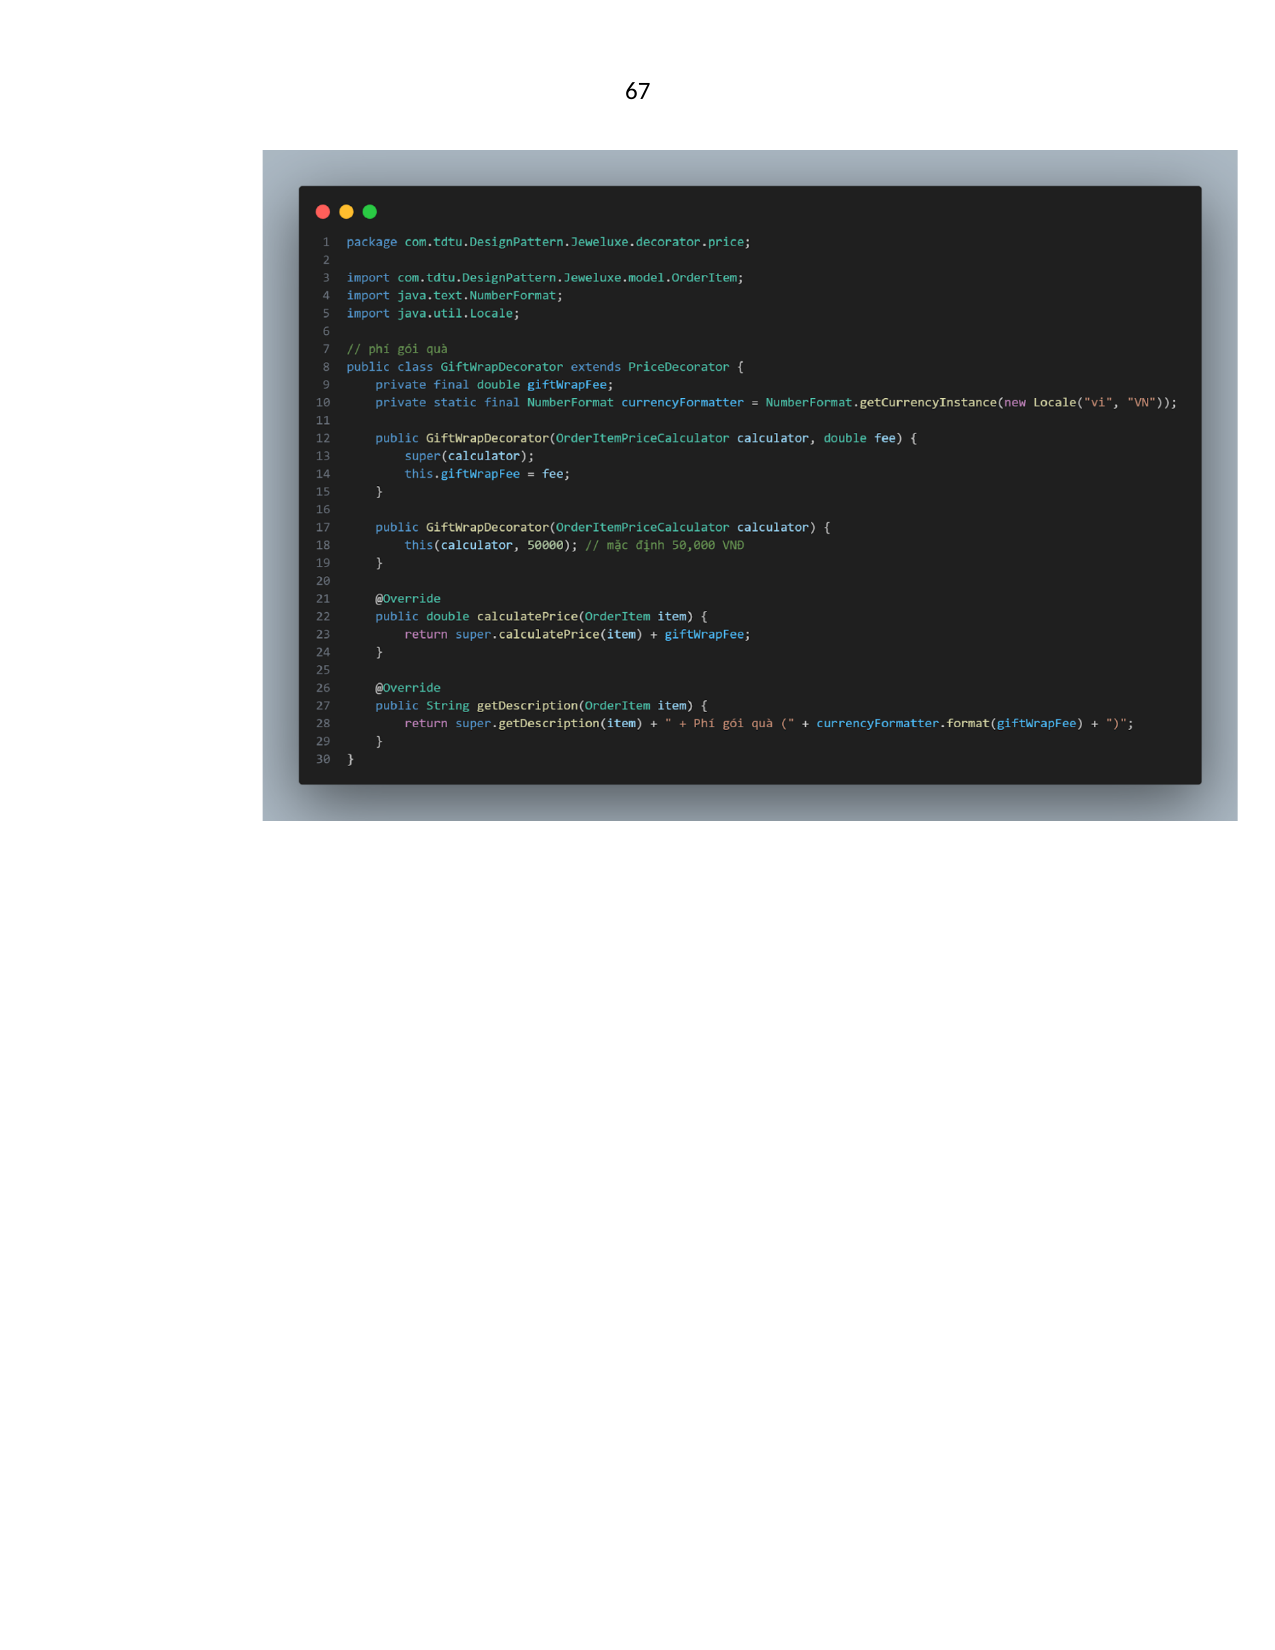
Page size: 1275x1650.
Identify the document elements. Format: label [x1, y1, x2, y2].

picture [262, 150, 1238, 821]
